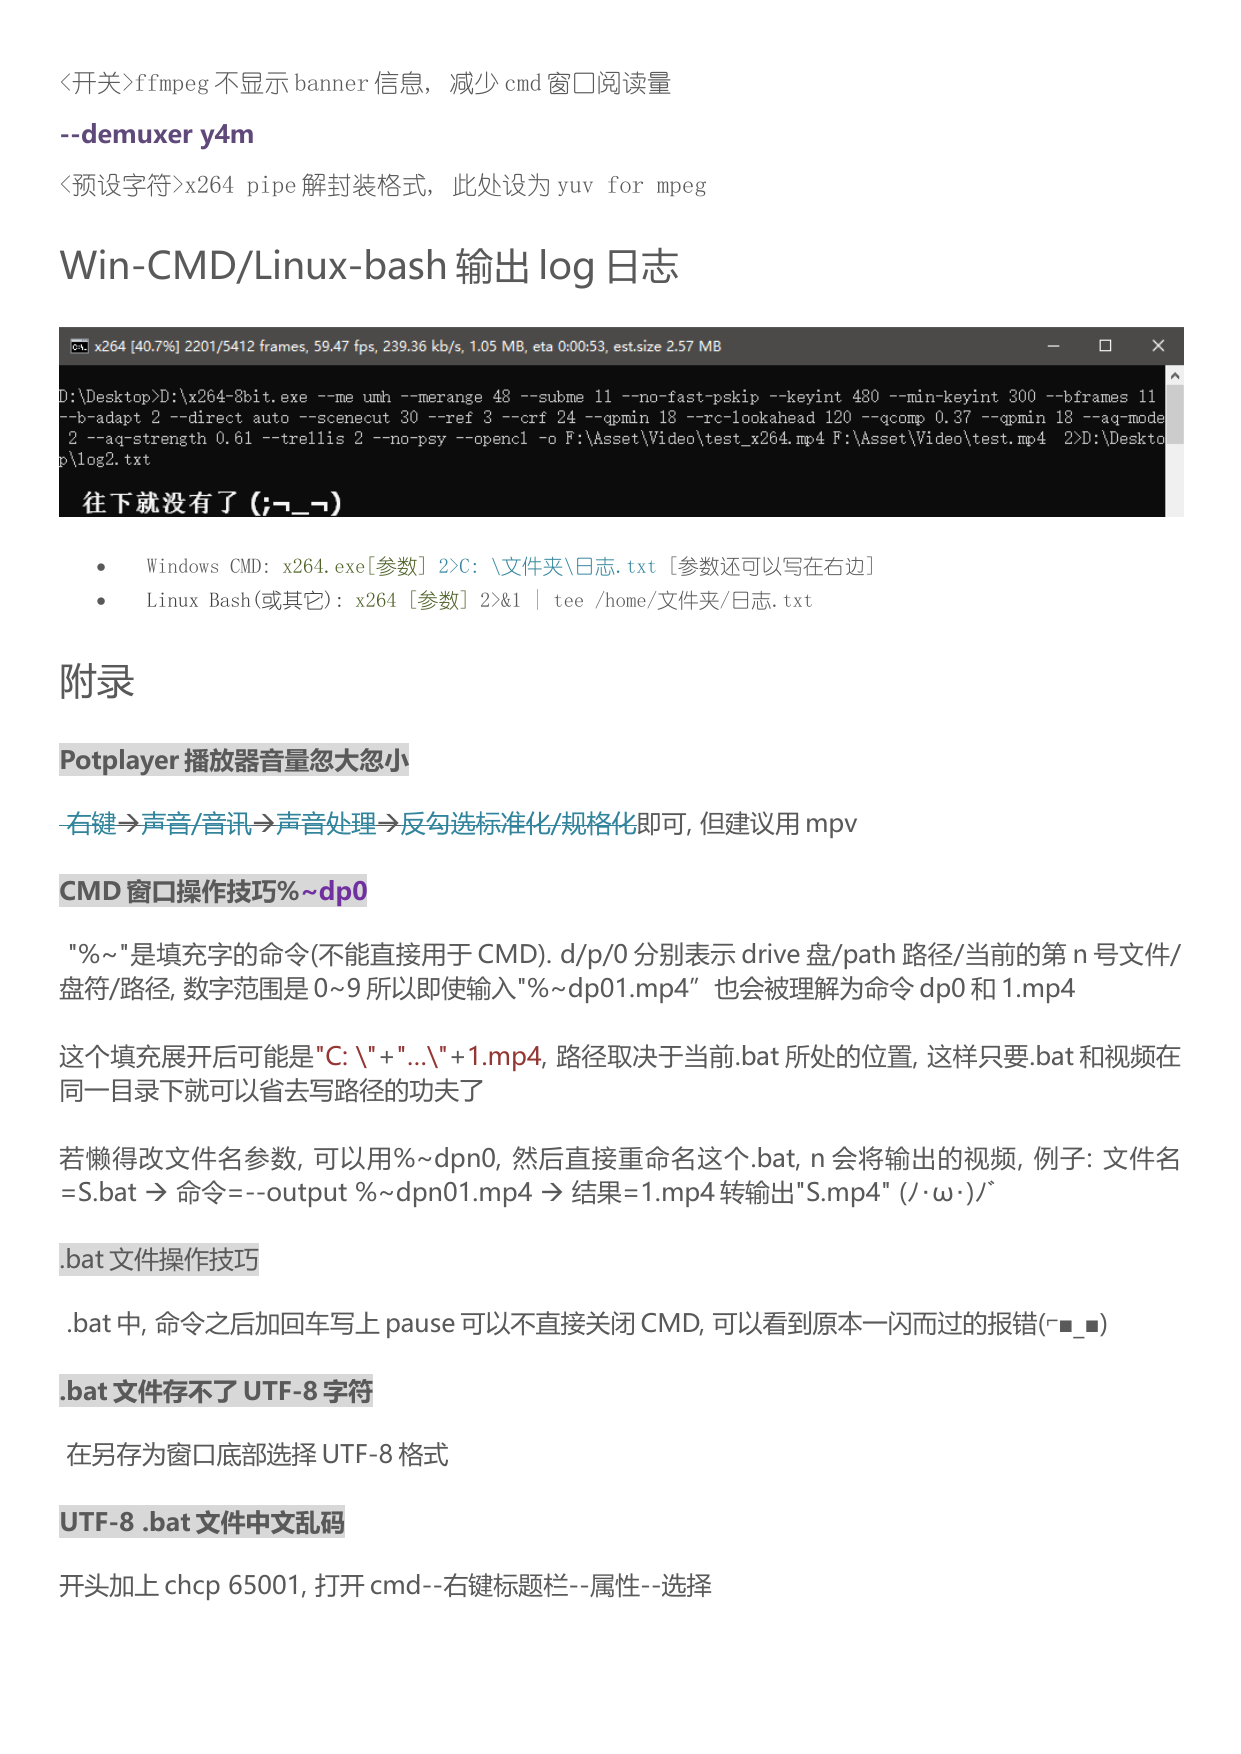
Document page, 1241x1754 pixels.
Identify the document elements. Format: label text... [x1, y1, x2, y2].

text 开头加上chcp 65001, 打开cmd--右键标题栏--属性--选择 [59, 1572, 1181, 1606]
subtitle CMD窗口操作技巧%~dp0 [59, 878, 1181, 912]
text Windows CMD: x264.exe[参数] 2>C: \文件夹\日志.txt [参数还可以写在右边] [96, 548, 1181, 582]
text .bat文件存不了UTF-8字符 [59, 1378, 1181, 1412]
text 若懒得改文件名参数, 可以用%~dpn0, 然后直接重命名这个.bat, n会将输出的视频, 例子: 文件名=S.bat 命令=--output %~dpn01.mp4 结果=1.mp4转输出"S.mp4" (ﾉ･ω･)ﾉﾞ [59, 1145, 1181, 1213]
text --demuxer y4m [59, 116, 1181, 150]
text 在另存为窗口底部选择UTF-8格式 [59, 1441, 1181, 1475]
text .bat文件操作技巧 [59, 1247, 1181, 1281]
subtitle Win-CMD/Linux-bash输出log日志 [59, 230, 1181, 298]
subtitle Potplayer播放器音量忽大忽小 [59, 747, 1181, 781]
text 这个填充展开后可能是"C: \"+"…\"+1.mp4, 路径取决于当前.bat所处的位置, 这样只要.bat和视频在同一目录下就可以省去写路径的功夫了 [59, 1043, 1181, 1111]
text "%~"是填充字的命令(不能直接用于CMD). d/p/0分别表示drive盘/path路径/当前的第n号文件/盘符/路径, 数字范围是0~9所以即使输入"%~dp01.mp4”也会被理解为命令dp0和1.mp4 [59, 942, 1181, 1009]
text UTF-8 .bat文件中文乱码 [59, 1509, 1181, 1543]
text .bat中, 命令之后加回车写上pause可以不直接关闭CMD, 可以看到原本一闪而过的报错(⌐■_■) [59, 1310, 1181, 1344]
picture [59, 327, 1184, 517]
text Linux Bash(或其它): x264 [参数] 2>&1 | tee /home/文件夹/日志.txt [96, 587, 1181, 621]
text <开关>ffmpeg不显示banner信息, 减少cmd窗口阅读量 [59, 65, 1181, 99]
text <预设字符>x264 pipe解封装格式, 此处设为yuv for mpeg [59, 167, 1181, 201]
text 右键声音/音讯声音处理反勾选标准化/规格化即可, 但建议用mpv [59, 811, 1181, 844]
subtitle 附录 [59, 650, 1181, 718]
